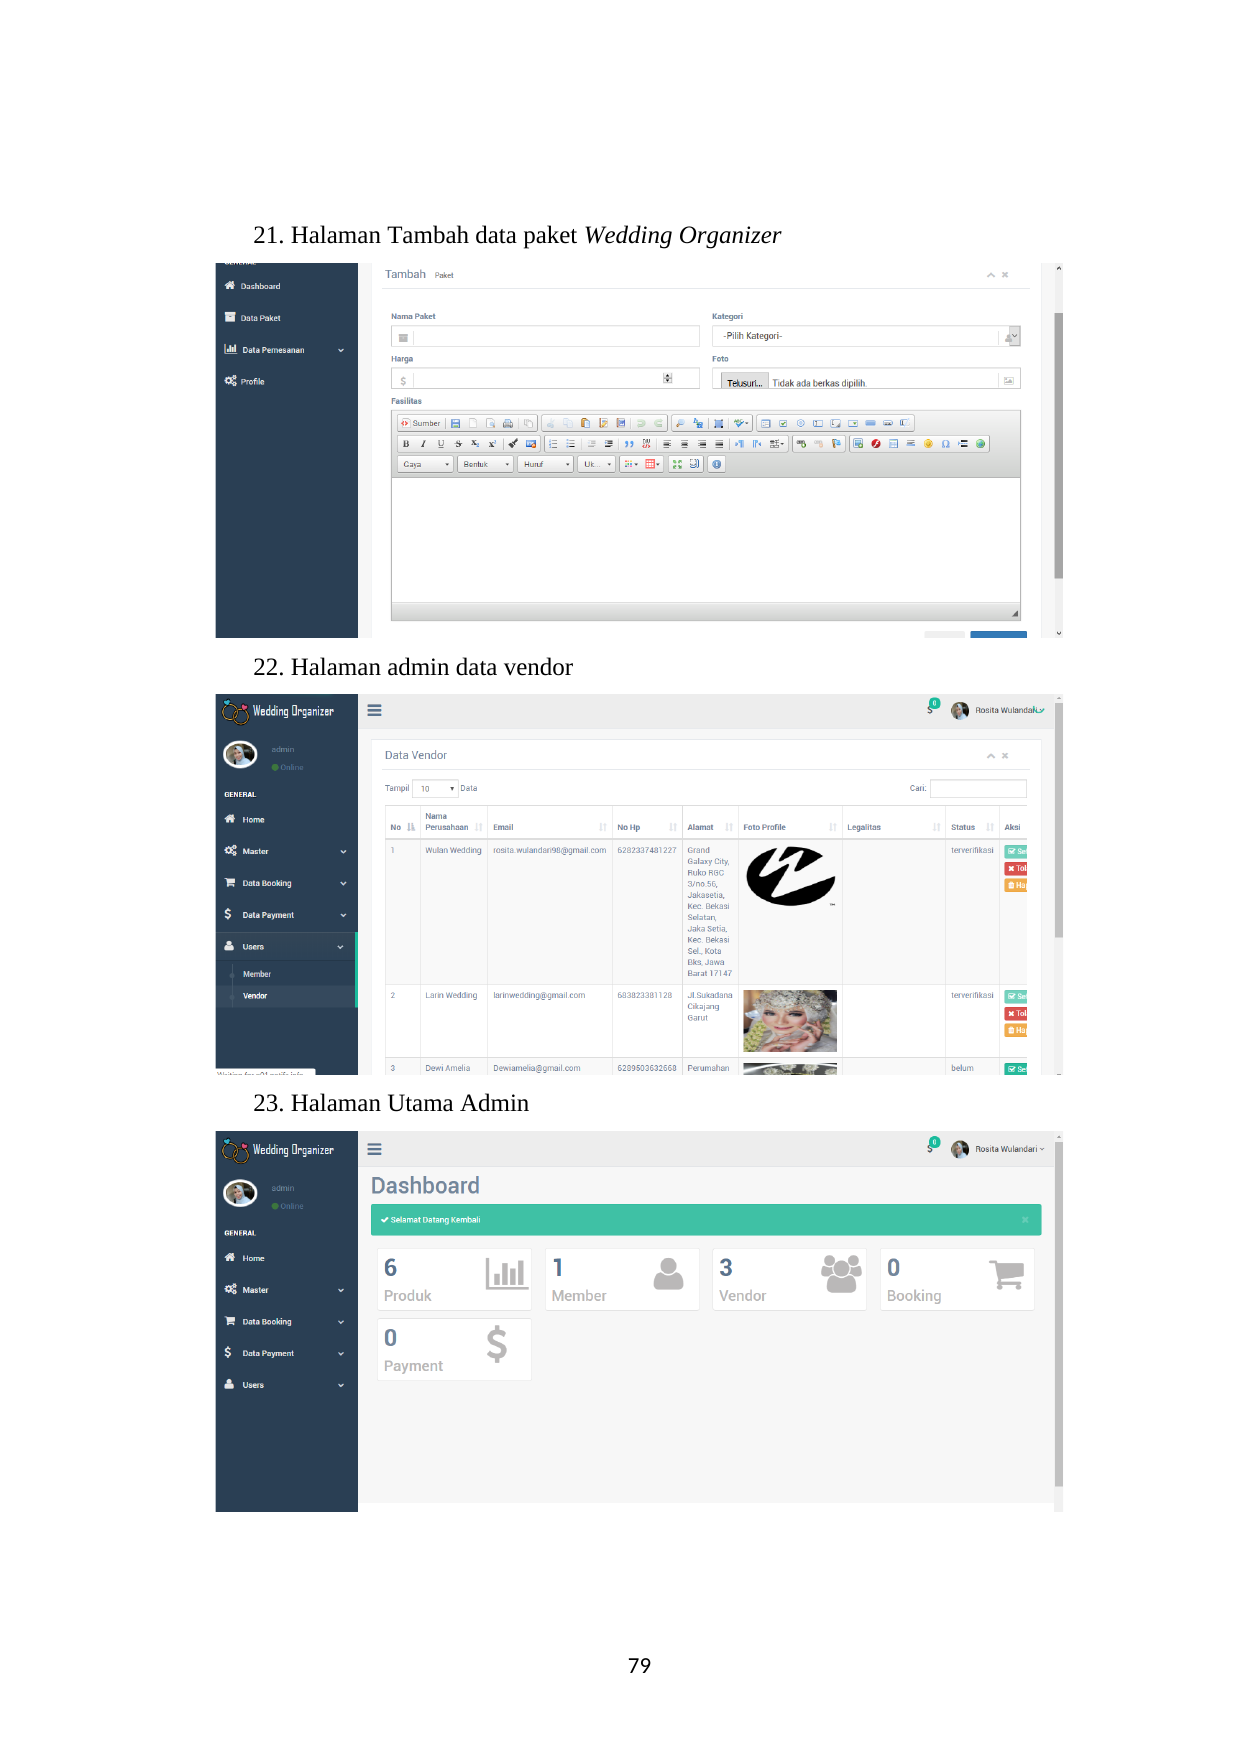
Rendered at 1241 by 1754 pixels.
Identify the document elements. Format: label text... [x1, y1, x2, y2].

list Halaman Utama Admin [253, 1088, 1063, 1117]
list Halaman admin data vendor [253, 652, 1063, 680]
picture [215, 263, 1063, 638]
list Halaman Tambah data paket Wedding Organizer [253, 220, 1063, 249]
picture [215, 1131, 1064, 1512]
picture [215, 694, 1064, 1075]
